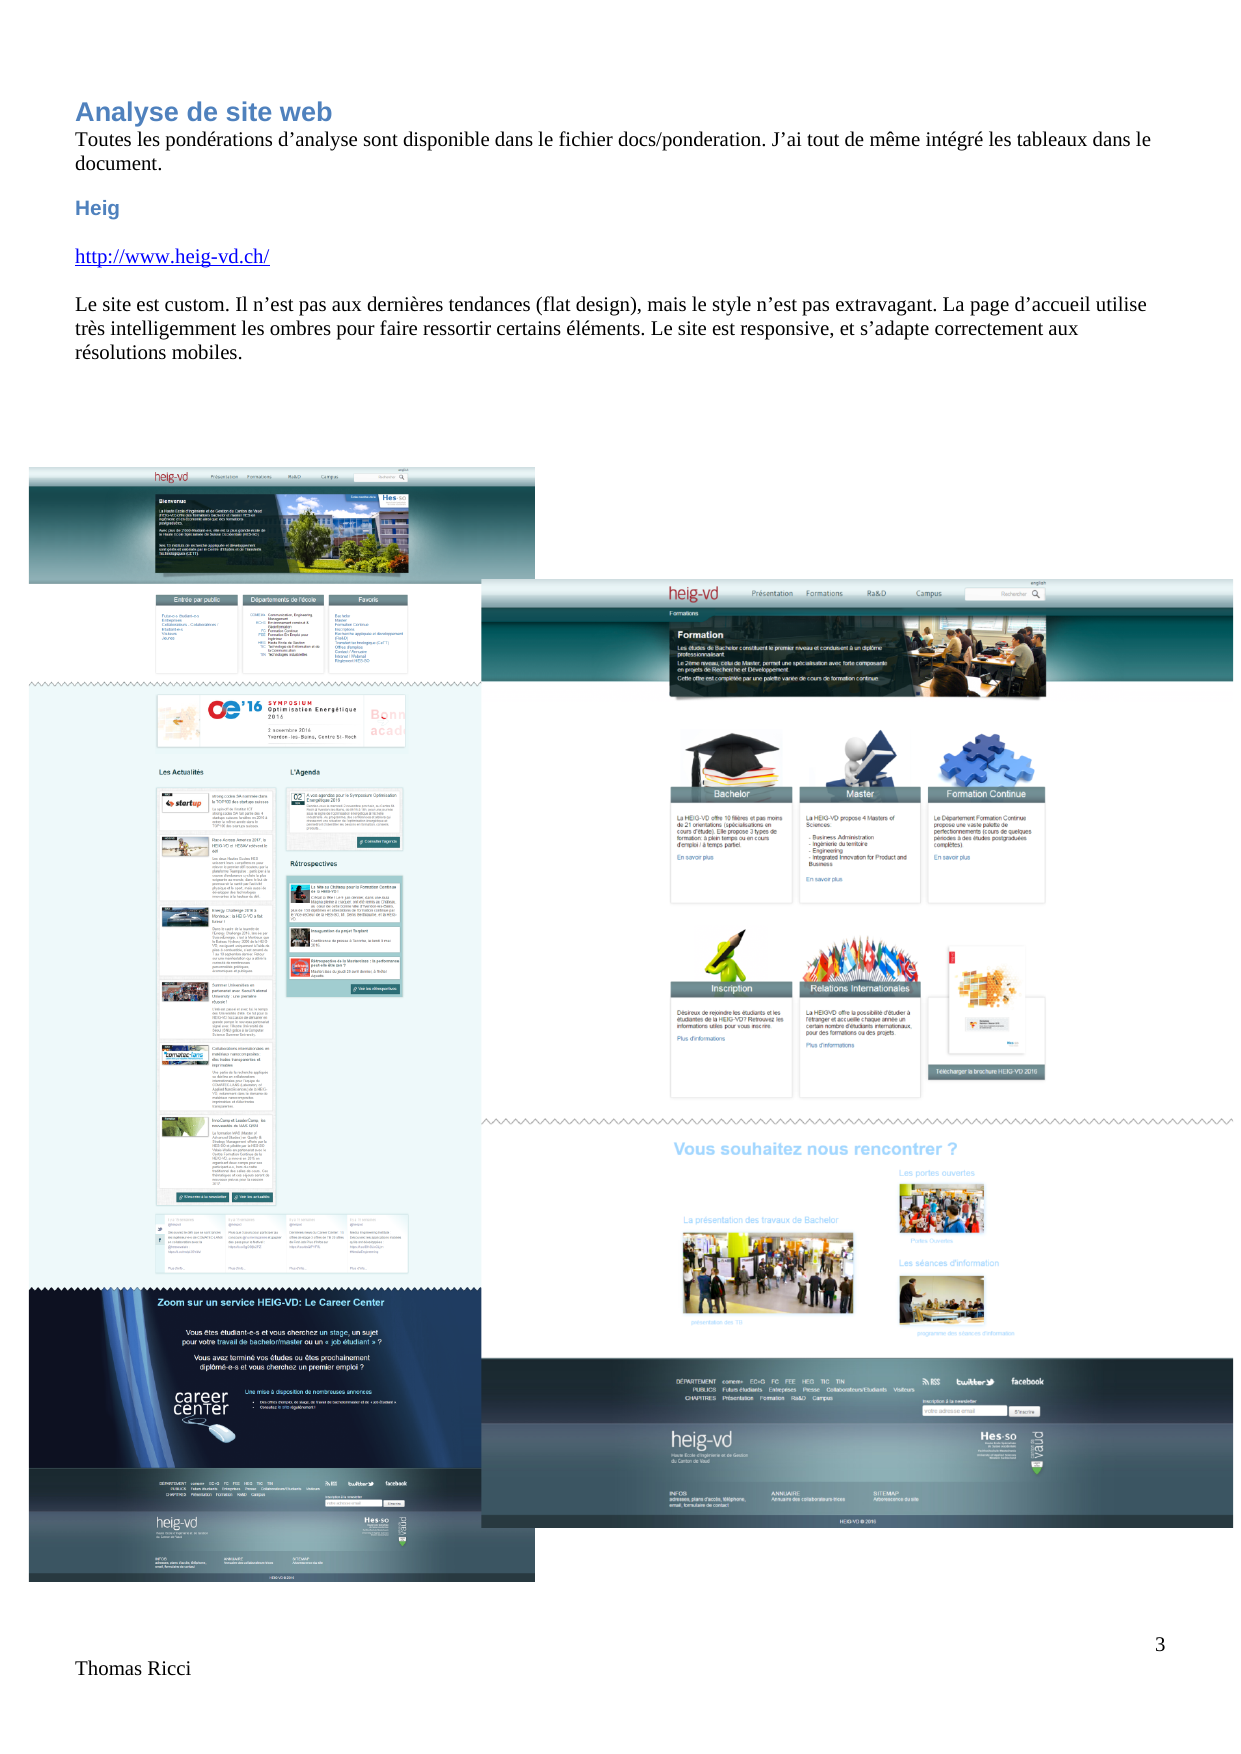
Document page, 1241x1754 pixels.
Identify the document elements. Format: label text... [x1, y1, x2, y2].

picture [28, 467, 1234, 1582]
text Toutes les pondérations d’analyse sont disponible dans le fichier docs/ponderation. J’ai tout de même intégré les tableaux dans le document. [75, 127, 1165, 175]
text Le site est custom. Il n’est pas aux dernières tendances (flat design), mais le style n’est pas extravagant. La page d’accueil utilise très intelligemment les ombres pour faire ressortir certains éléments. Le site est responsive, et s’adapte correctement aux résolutions mobiles. [75, 292, 1165, 364]
text http://www.heig-vd.ch/ [75, 244, 1165, 268]
subtitle Analyse de site web [75, 96, 1165, 127]
subtitle Heig [75, 196, 1165, 220]
